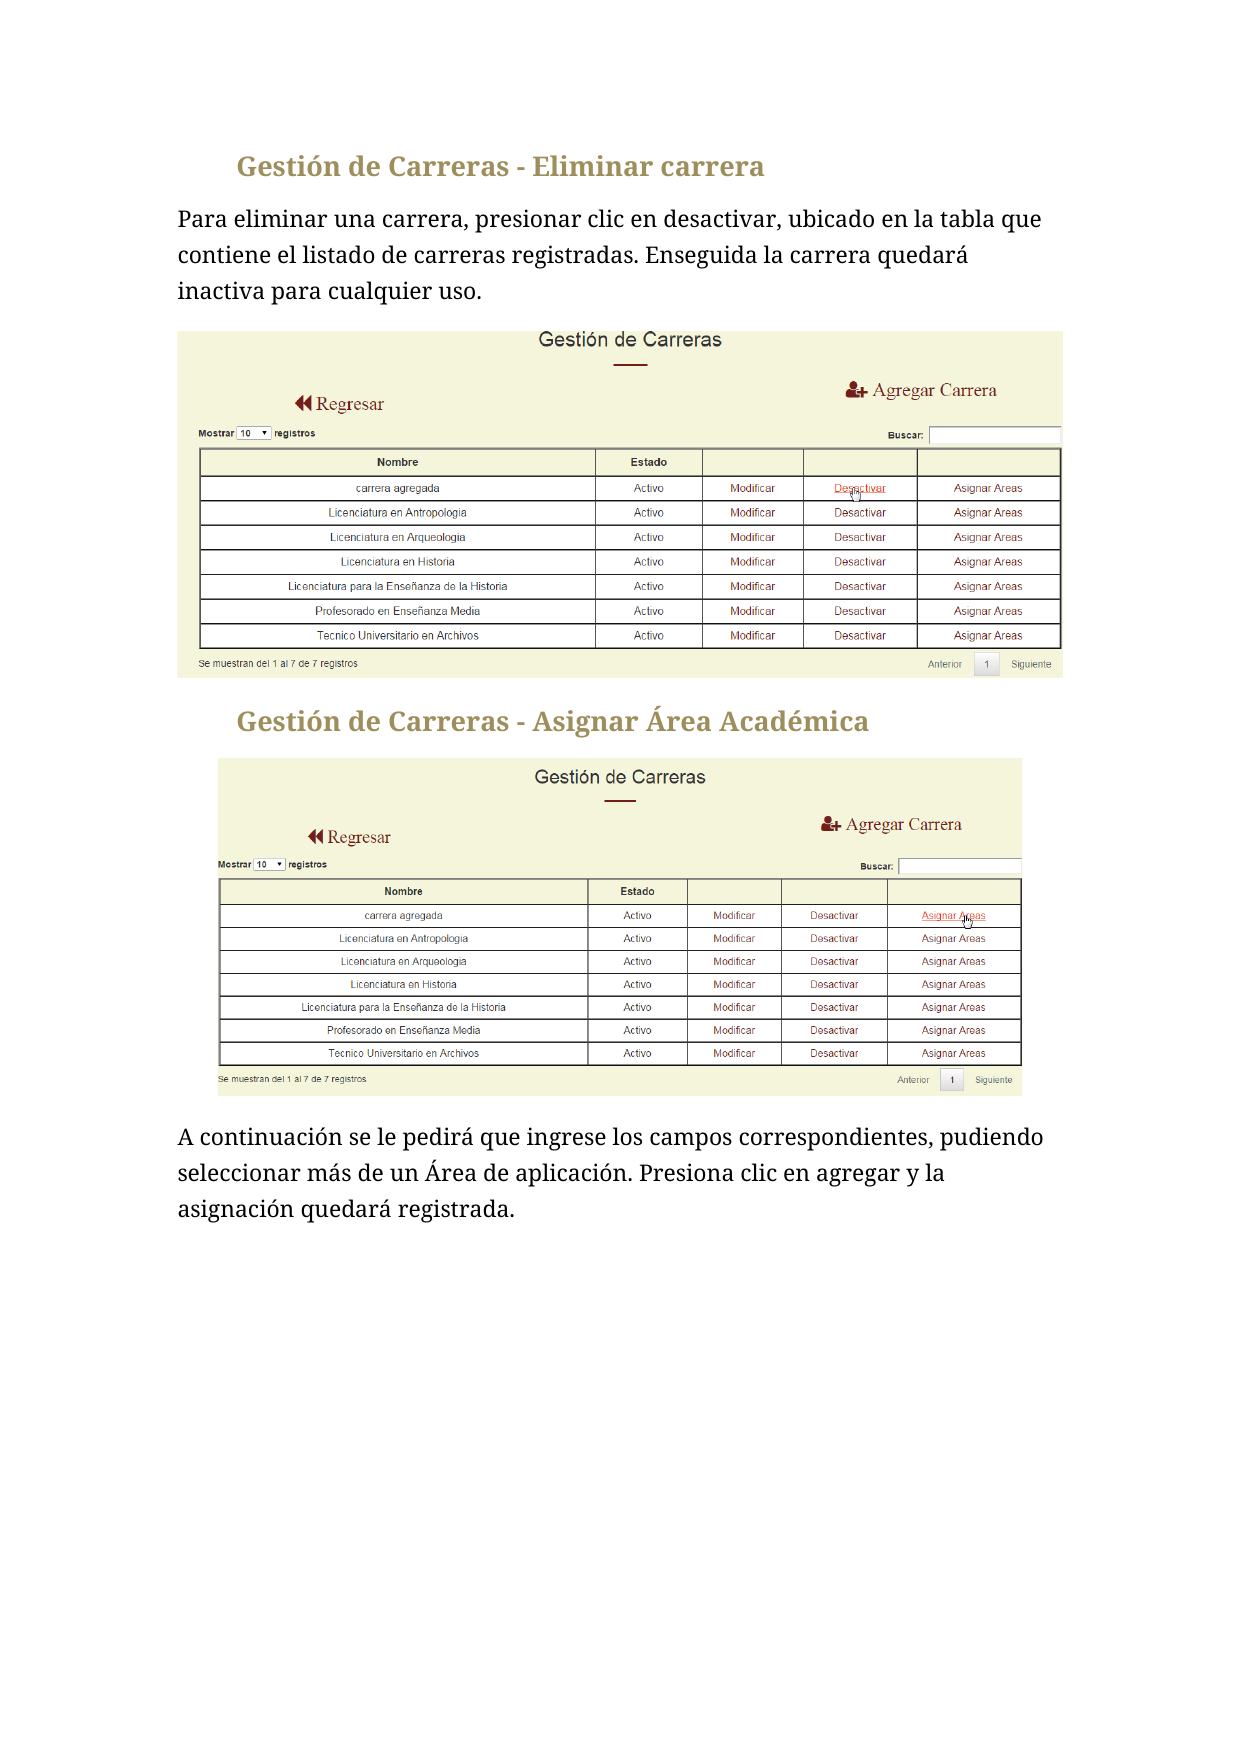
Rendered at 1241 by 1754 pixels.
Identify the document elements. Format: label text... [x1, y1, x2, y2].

picture [217, 758, 1023, 1096]
text Para eliminar una carrera, presionar clic en desactivar, ubicado en la tabla que contiene el listado de carreras registradas. Enseguida la carrera quedará inactiva para cualquier uso. [177, 203, 1063, 306]
picture [177, 331, 1063, 678]
text A continuación se le pedirá que ingrese los campos correspondientes, pudiendo seleccionar más de un Área de aplicación. Presiona clic en agregar y la asignación quedará registrada. [177, 1121, 1063, 1224]
subtitle Gestión de Carreras - Asignar Área Académica [177, 703, 1063, 739]
subtitle Gestión de Carreras - Eliminar carrera [177, 148, 1063, 184]
